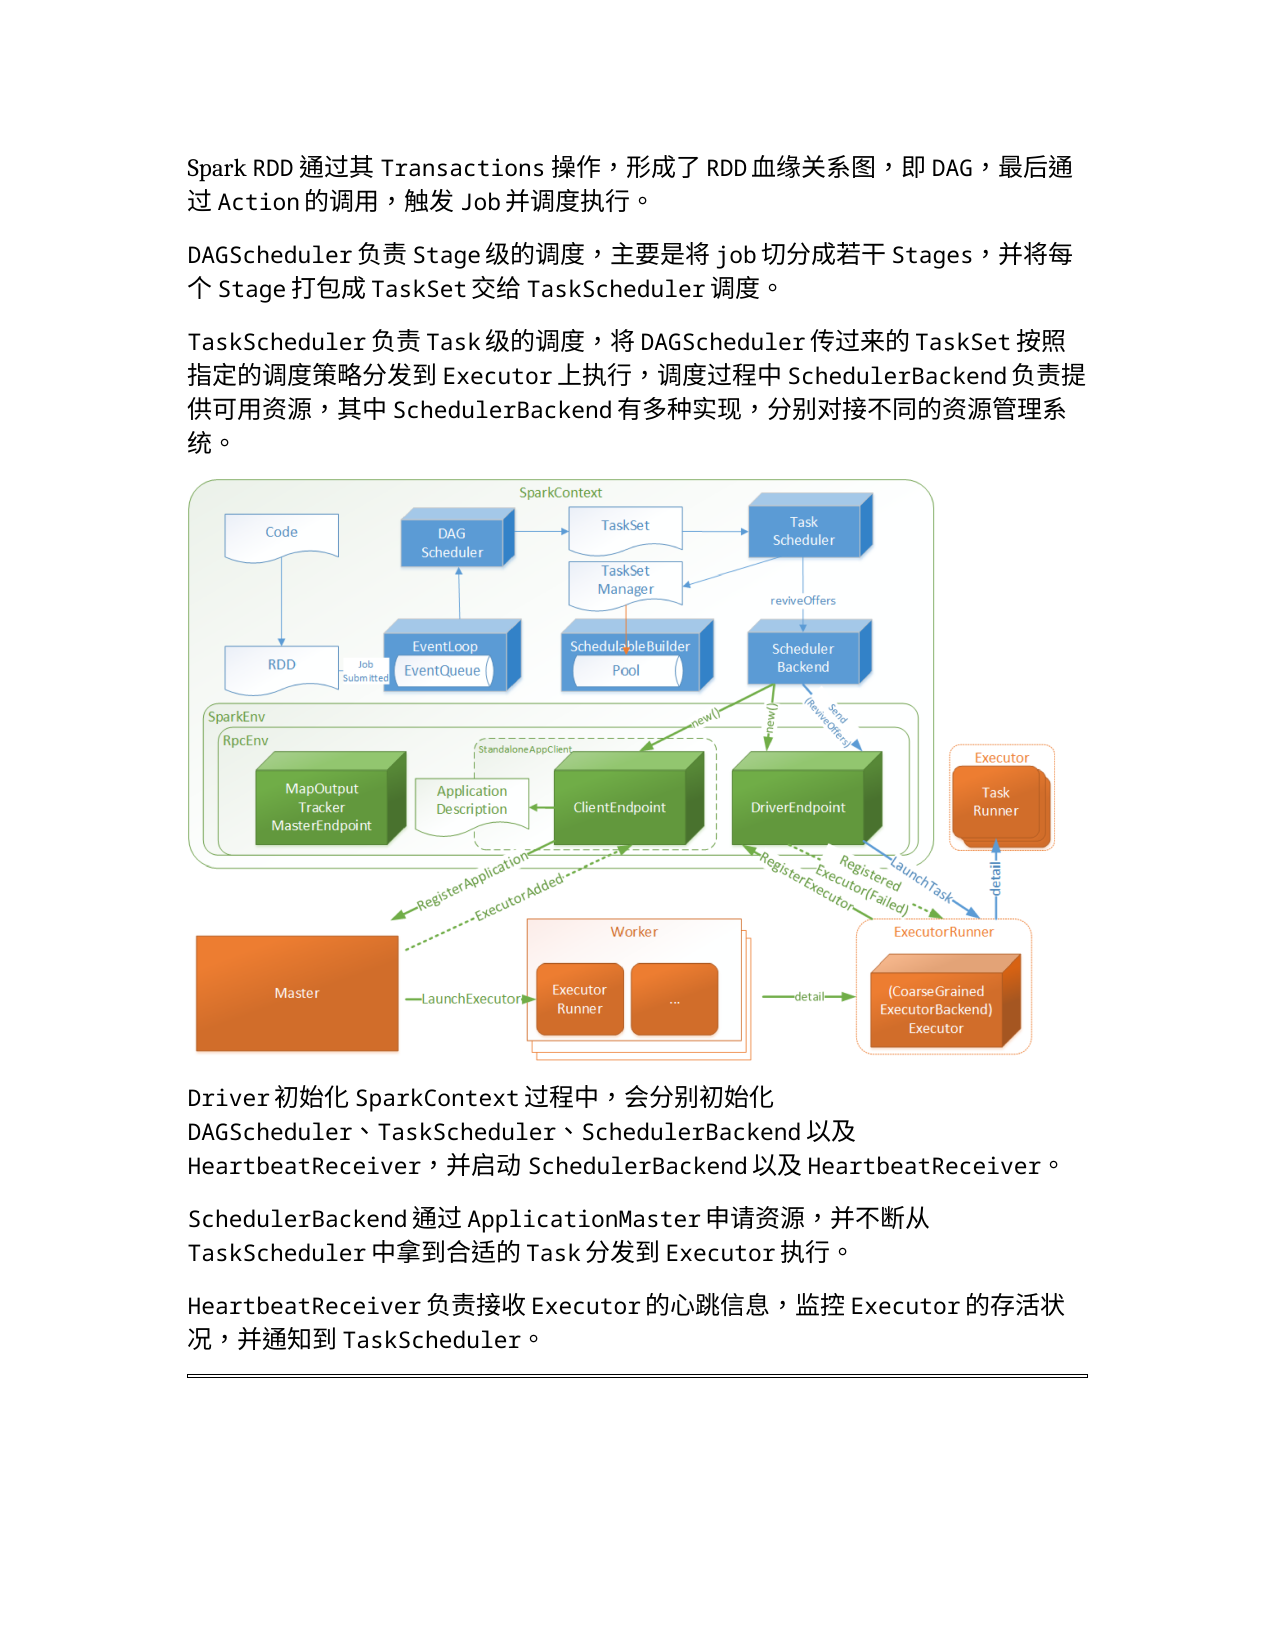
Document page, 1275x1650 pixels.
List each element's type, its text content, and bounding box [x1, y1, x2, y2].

text HeartbeatReceiver负责接收Executor的心跳信息，监控Executor的存活状况，并通知到TaskScheduler。 [187, 1287, 1087, 1355]
text Spark RDD 通过其 Transactions 操作，形成了RDD血缘关系图，即DAG，最后通过Action的调用，触发Job并调度执行。 [187, 150, 1087, 218]
text DAGScheduler负责Stage级的调度，主要是将job切分成若干Stages，并将每个Stage打包成TaskSet交给TaskScheduler调度。 [187, 237, 1087, 305]
text Driver初始化SparkContext过程中，会分别初始化DAGScheduler、TaskScheduler、SchedulerBackend以及HeartbeatReceiver，并启动 SchedulerBackend以及HeartbeatReceiver。 [187, 1079, 1087, 1182]
text TaskScheduler负责Task级的调度，将DAGScheduler传过来的TaskSet按照指定的调度策略分发到Executor上执行，调度过程中SchedulerBackend负责提供可用资源，其中SchedulerBackend有多种实现，分别对接不同的资源管理系统。 [187, 324, 1087, 460]
text SchedulerBackend通过ApplicationMaster申请资源，并不断从TaskScheduler中拿到合适的Task分发到Executor执行。 [187, 1200, 1087, 1268]
picture [187, 478, 1056, 1061]
